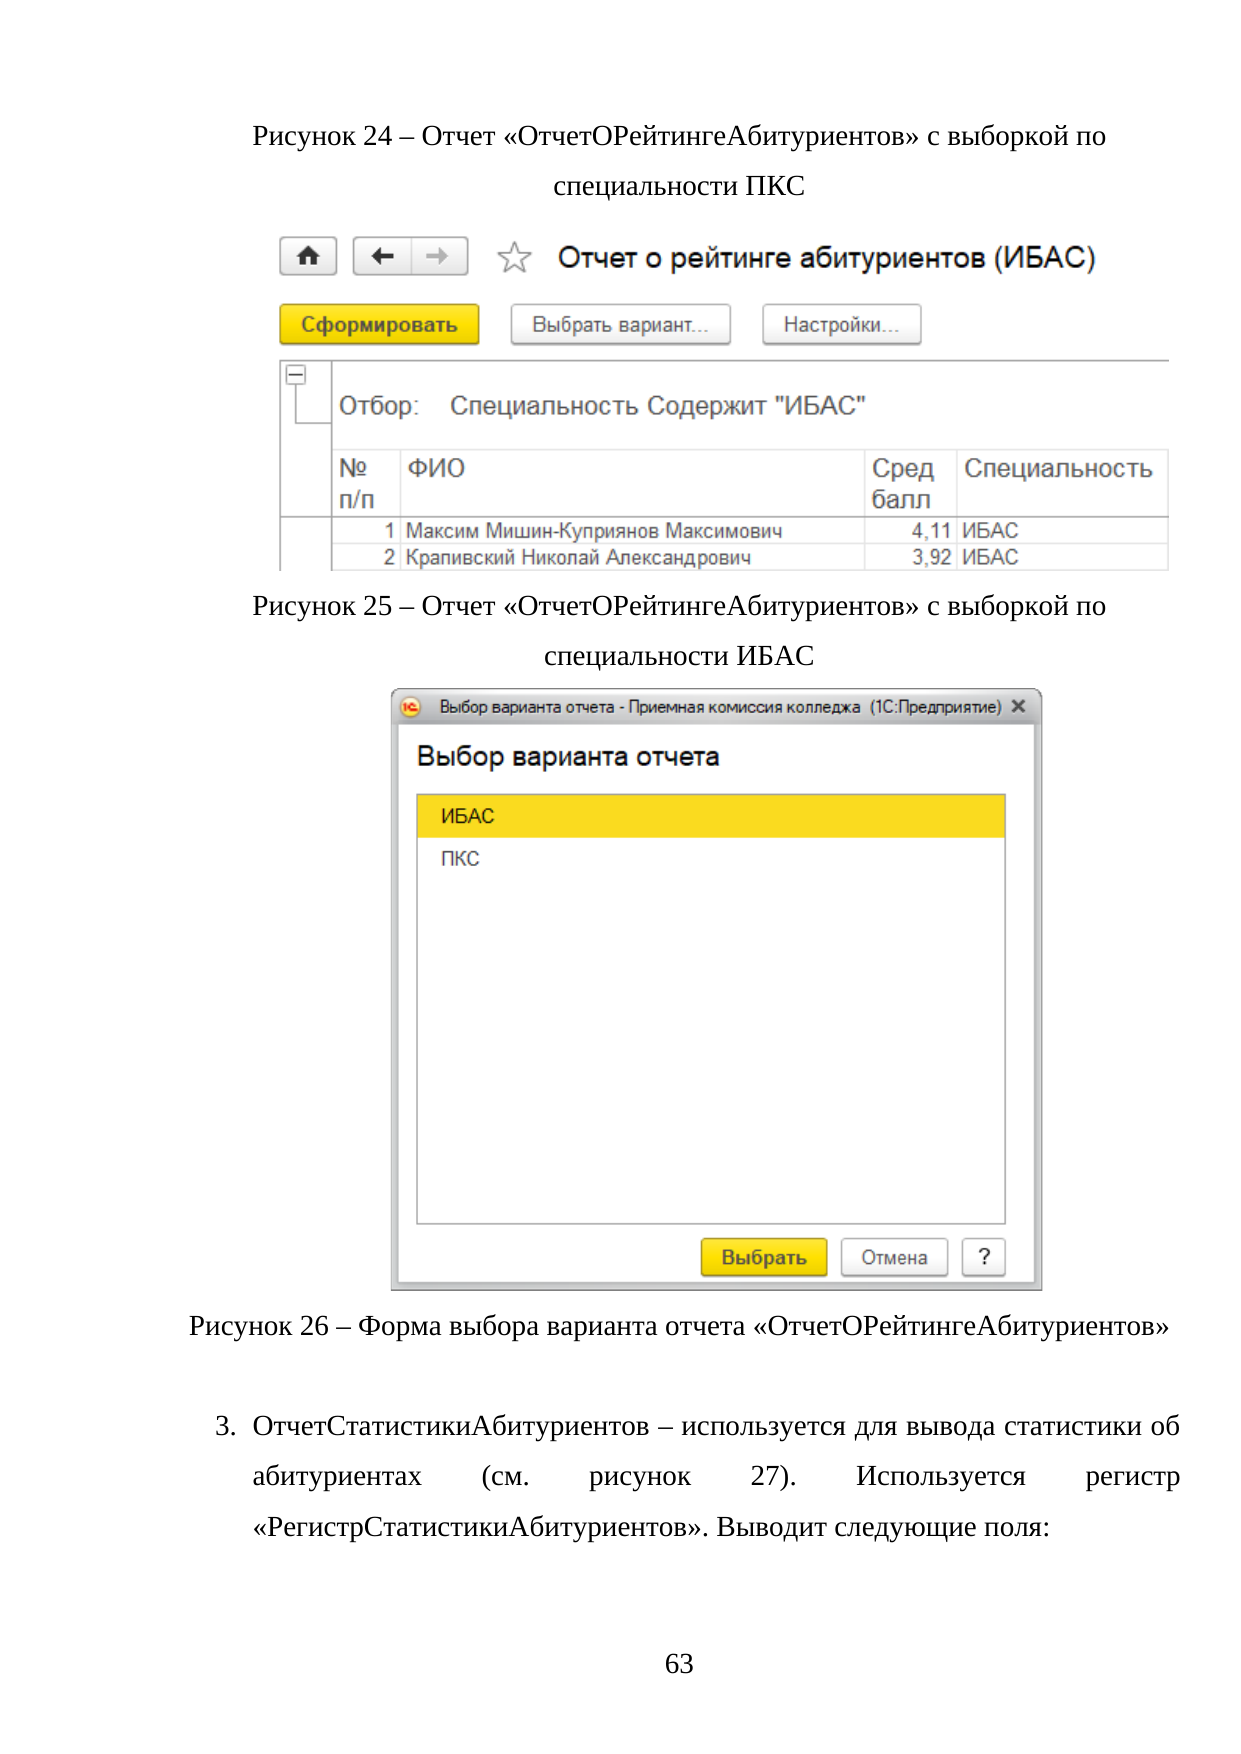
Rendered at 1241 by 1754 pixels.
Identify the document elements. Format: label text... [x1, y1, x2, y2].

text Рисунок 24 – Отчет «ОтчетОРейтингеАбитуриентов» с выборкой по специальности ПКС [177, 118, 1181, 202]
picture [390, 688, 1043, 1291]
text Рисунок 25 – Отчет «ОтчетОРейтингеАбитуриентов» с выборкой по специальности ИБАС [177, 588, 1181, 671]
picture [264, 218, 1169, 571]
list ОтчетСтатистикиАбитуриентов – используется для вывода статистики об абитуриентах (см. рисунок 27). Используется регистр «РегистрСтатистикиАбитуриентов». Выводит следующие поля: [215, 1408, 1181, 1542]
text Рисунок 26 – Форма выбора варианта отчета «ОтчетОРейтингеАбитуриентов» [177, 1308, 1181, 1341]
